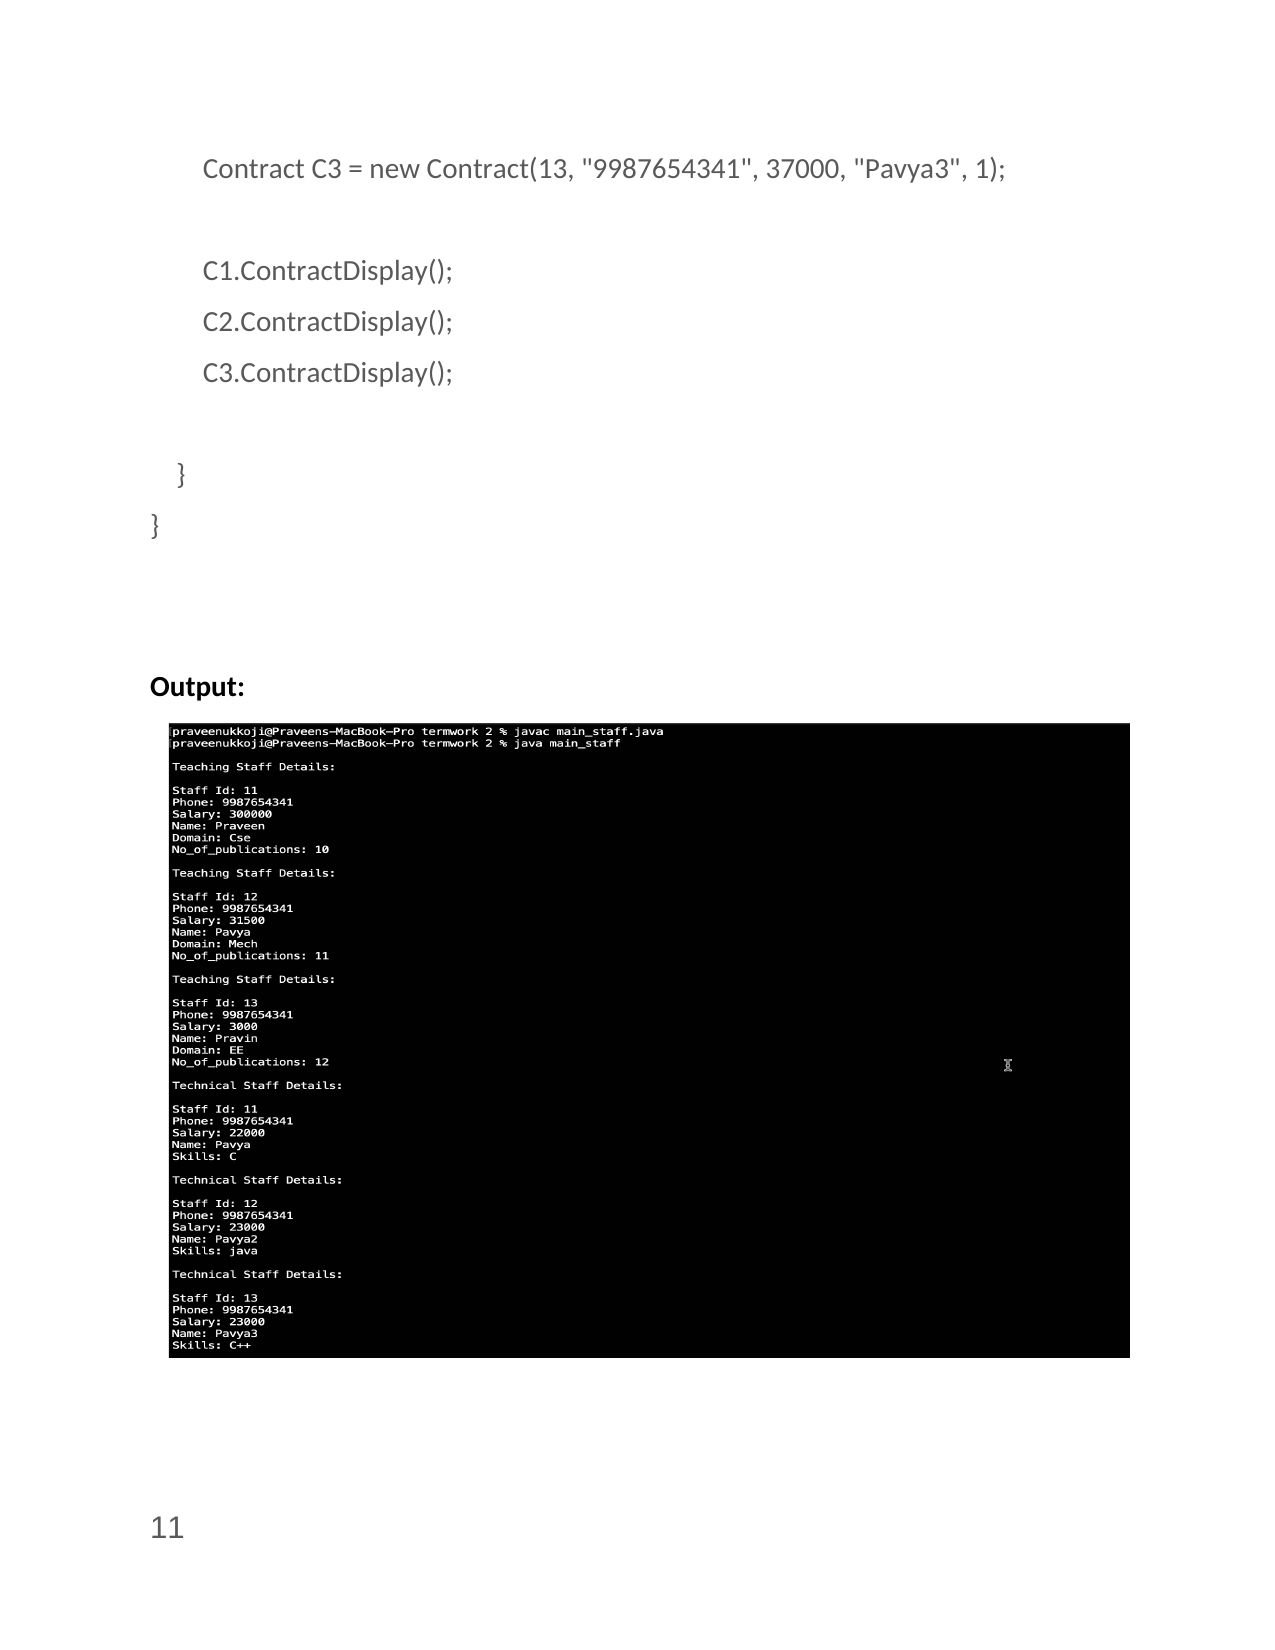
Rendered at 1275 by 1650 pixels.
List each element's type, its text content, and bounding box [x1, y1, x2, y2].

text Output: [150, 668, 1125, 704]
text } [150, 507, 1125, 543]
text } [150, 456, 1125, 492]
text C3.ContractDisplay(); [150, 354, 1125, 390]
text C2.ContractDisplay(); [150, 303, 1125, 339]
text C1.ContractDisplay(); [150, 252, 1125, 288]
text Contract C3 = new Contract(13, "9987654341", 37000, "Pavya3", 1); [150, 150, 1125, 186]
